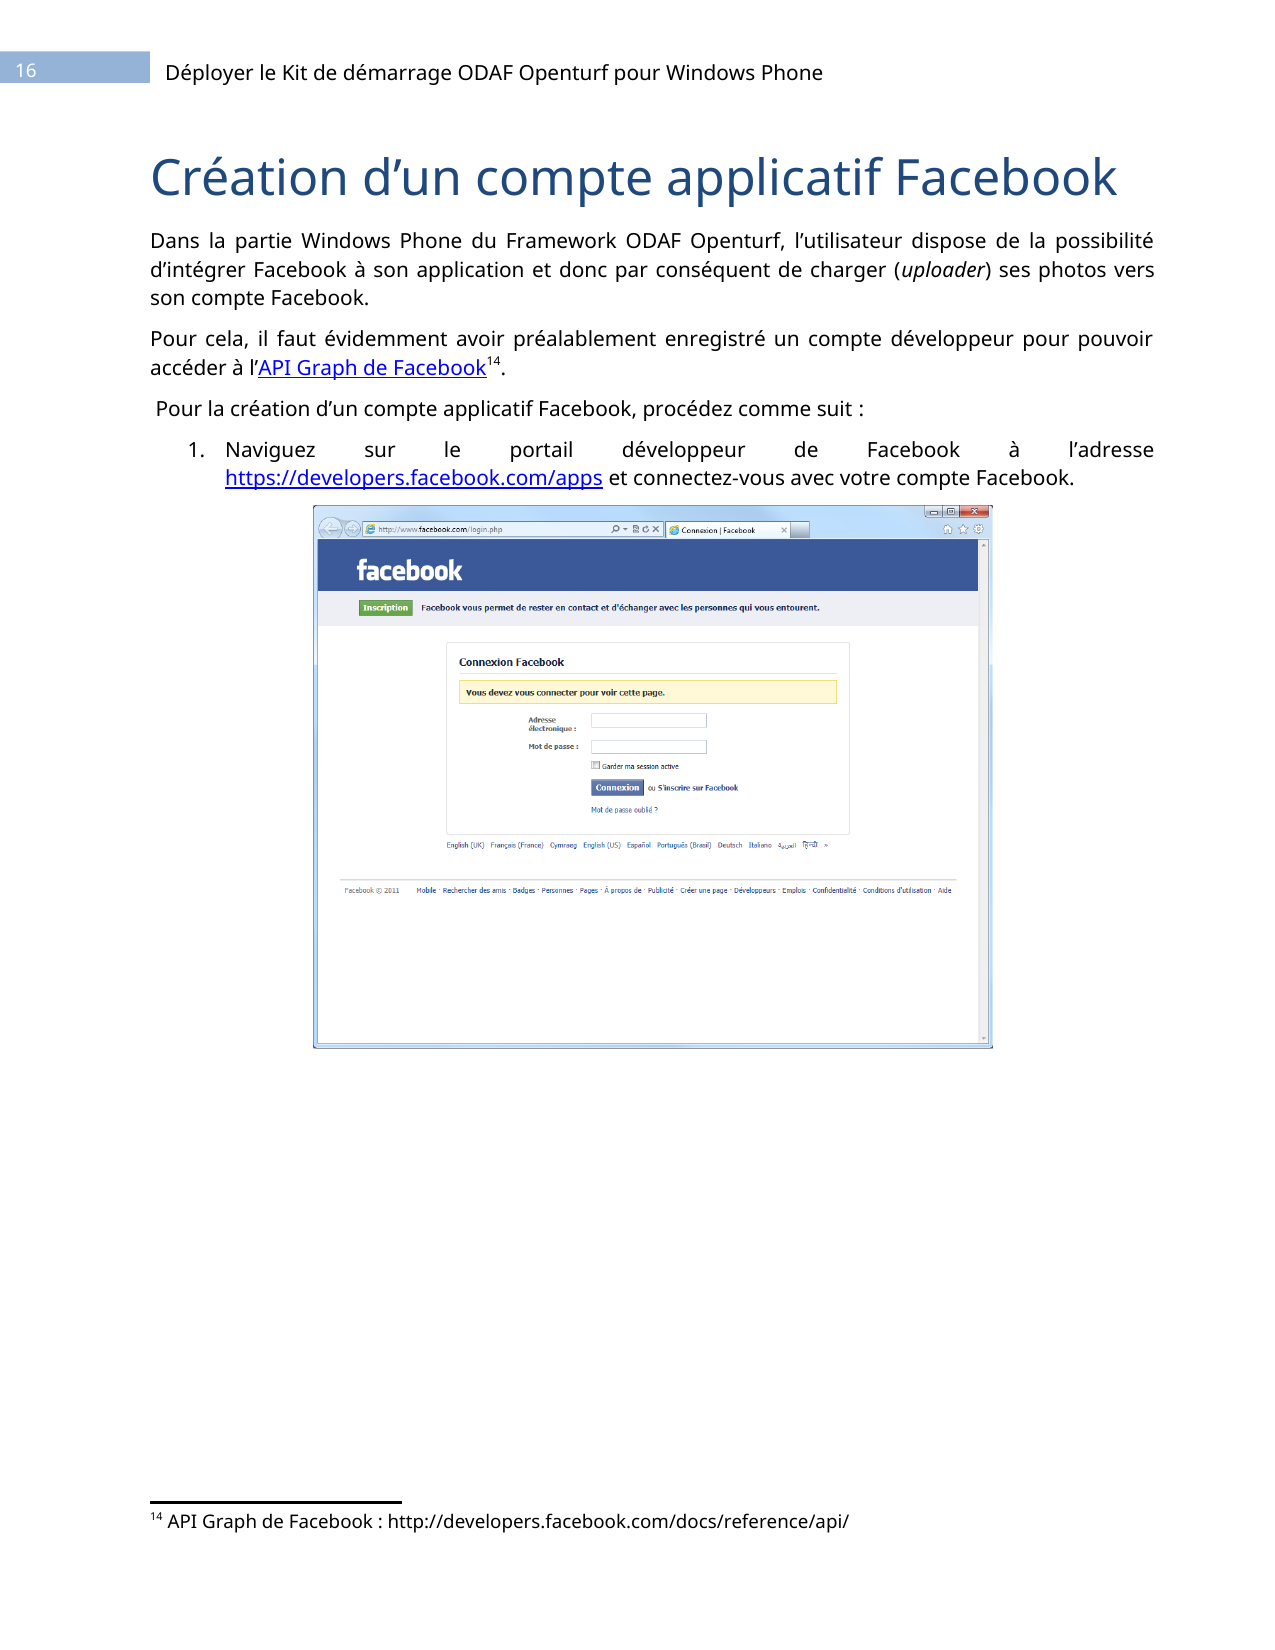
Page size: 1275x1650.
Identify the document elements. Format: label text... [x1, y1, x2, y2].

text Dans la partie Windows Phone du Framework ODAF Openturf, l’utilisateur dispose de la possibilité d’intégrer Facebook à son application et donc par conséquent de charger (uploader) ses photos vers son compte Facebook. [150, 227, 1155, 312]
subtitle Création d’un compte applicatif Facebook [150, 135, 1155, 210]
picture [312, 504, 993, 1049]
text Pour la création d’un compte applicatif Facebook, procédez comme suit : [150, 394, 1155, 422]
list Naviguez sur le portail développeur de Facebook à l’adresse https://developers.facebook.com/apps et connectez-vous avec votre compte Facebook. [187, 435, 1155, 492]
text Pour cela, il faut évidemment avoir préalablement enregistré un compte développeur pour pouvoir accéder à l’API Graph de Facebook. [150, 324, 1155, 381]
